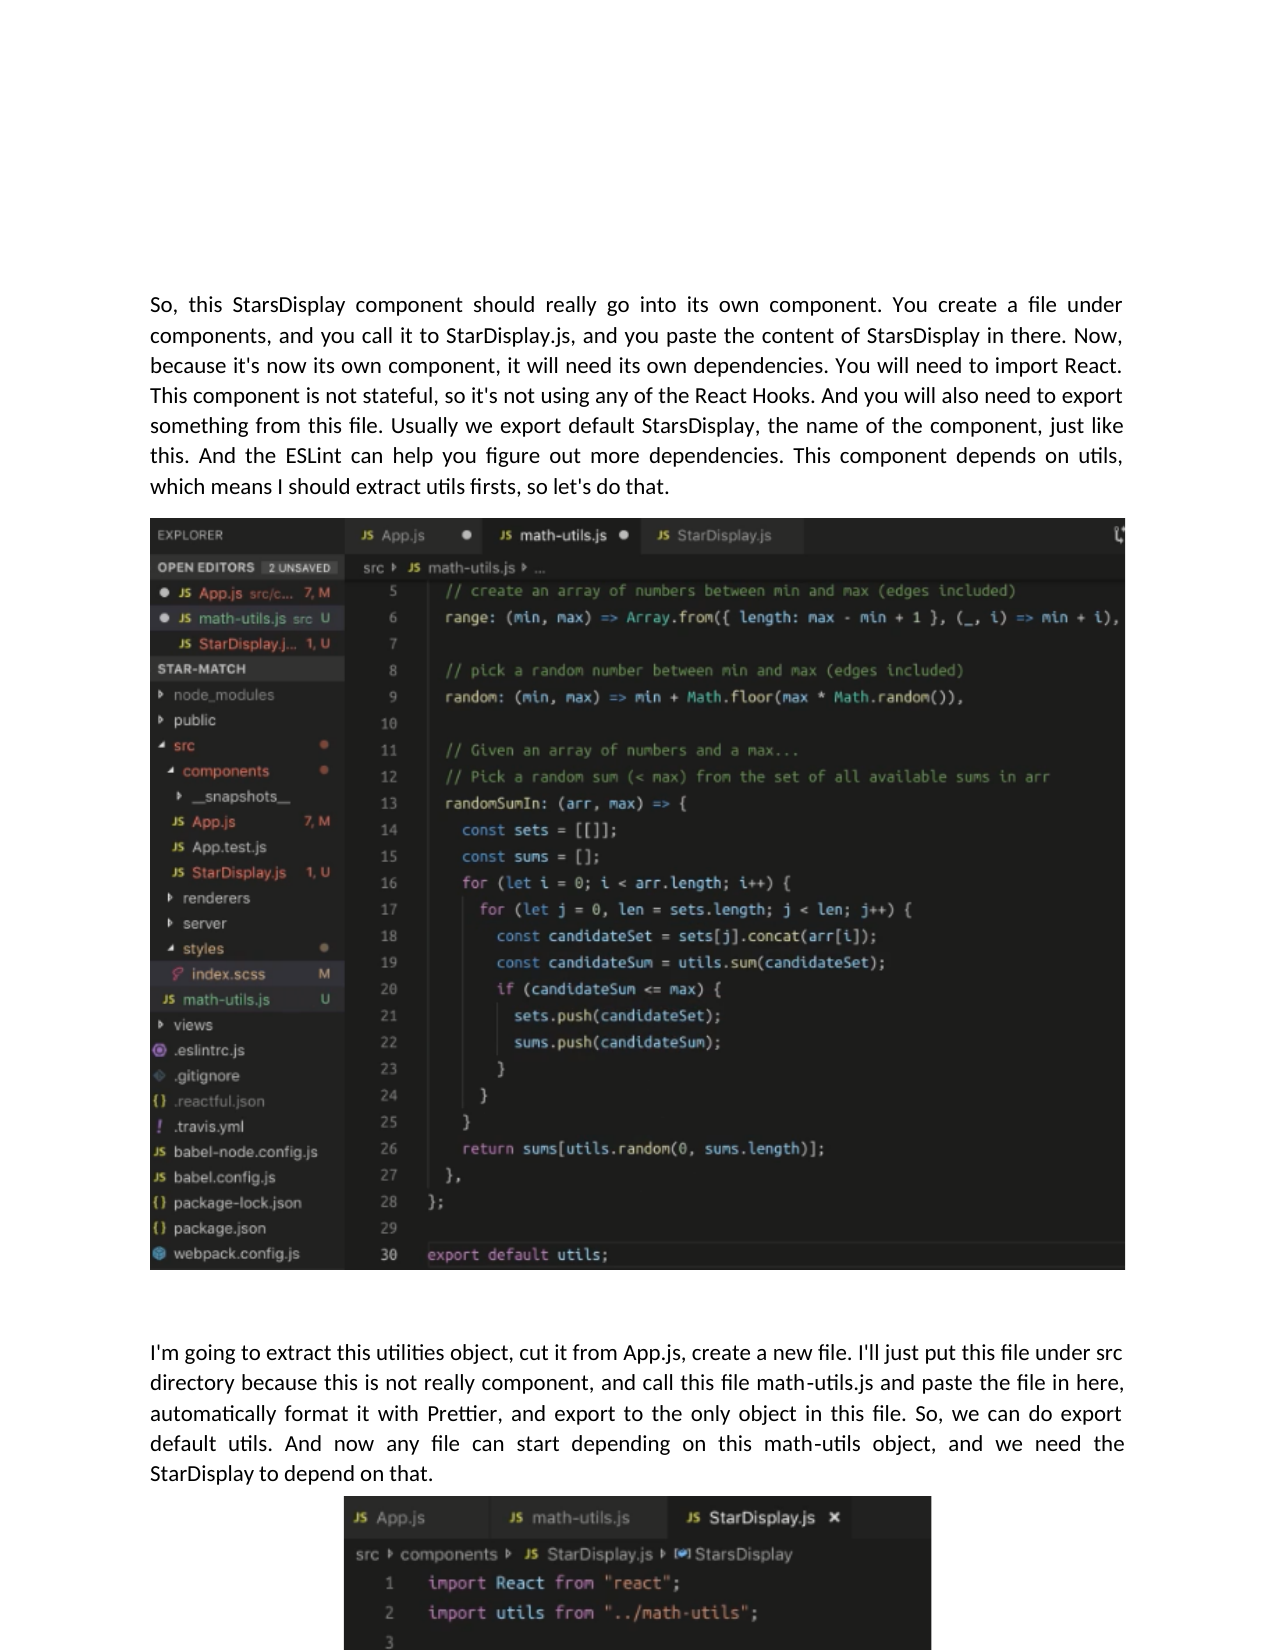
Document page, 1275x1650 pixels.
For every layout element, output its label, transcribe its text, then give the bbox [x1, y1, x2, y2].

text I'm going to extract this utilities object, cut it from App.js, create a new file. I'll just put this file under src directory because this is not really component, and call this file math‑utils.js and paste the file in here, automatically format it with Prettier, and export to the only object in this file. So, we can do export default utils. And now any file can start depending on this math‑utils object, and we need the StarDisplay to depend on that. [150, 1338, 1125, 1487]
picture [343, 1496, 932, 1650]
picture [150, 518, 1125, 1270]
text So, this StarsDisplay component should really go into its own component. You create a file under components, and you call it to StarDisplay.js, and you paste the content of StarsDisplay in there. Now, because it's now its own component, it will need its own dependencies. You will need to import React. This component is not stateful, so it's not using any of the React Hooks. And you will also need to export something from this file. Usually we export default StarsDisplay, the name of the component, just like this. And the ESLint can help you figure out more dependencies. This component depends on utils, which means I should extract utils firsts, so let's do that. [150, 291, 1125, 500]
